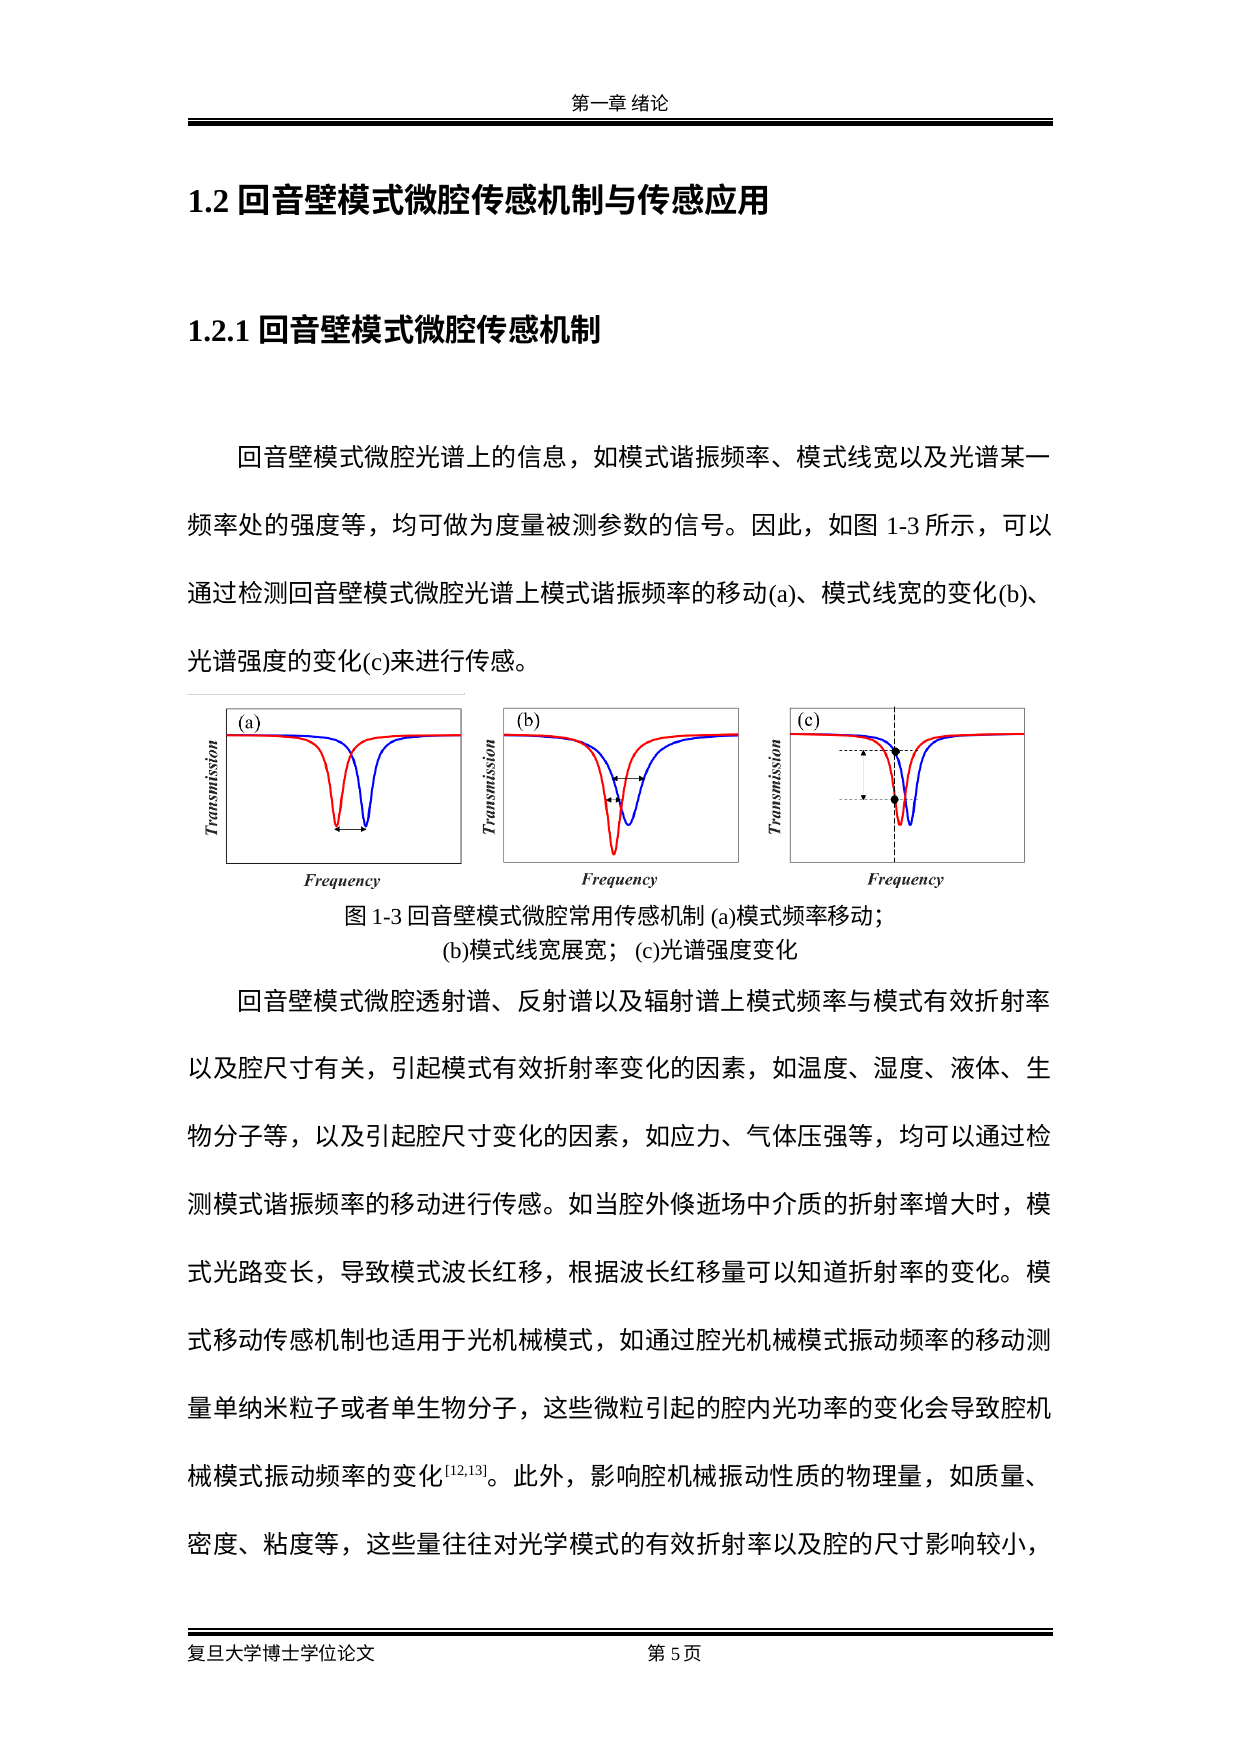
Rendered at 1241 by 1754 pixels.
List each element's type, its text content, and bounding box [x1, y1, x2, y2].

text (b)模式线宽展宽； (c)光谱强度变化 [187, 931, 1053, 965]
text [187, 965, 1053, 1576]
text 回音壁模式微腔光谱上的信息，如模式谐振频率、模式线宽以及光谱某一频率处的强度等，均可做为度量被测参数的信号。因此，如图1-3所示，可以通过检测回音壁模式微腔光谱上模式谐振频率的移动(a)、模式线宽的变化(b)、光谱强度的变化(c)来进行传感。 [187, 422, 1053, 693]
subtitle 1.2 回音壁模式微腔传感机制与传感应用 [187, 164, 1053, 232]
text 图1-3 回音壁模式微腔常用传感机制 (a)模式频率移动； [187, 897, 1053, 931]
subtitle 1.2.1 回音壁模式微腔传感机制 [187, 294, 1053, 362]
picture [187, 693, 1053, 889]
